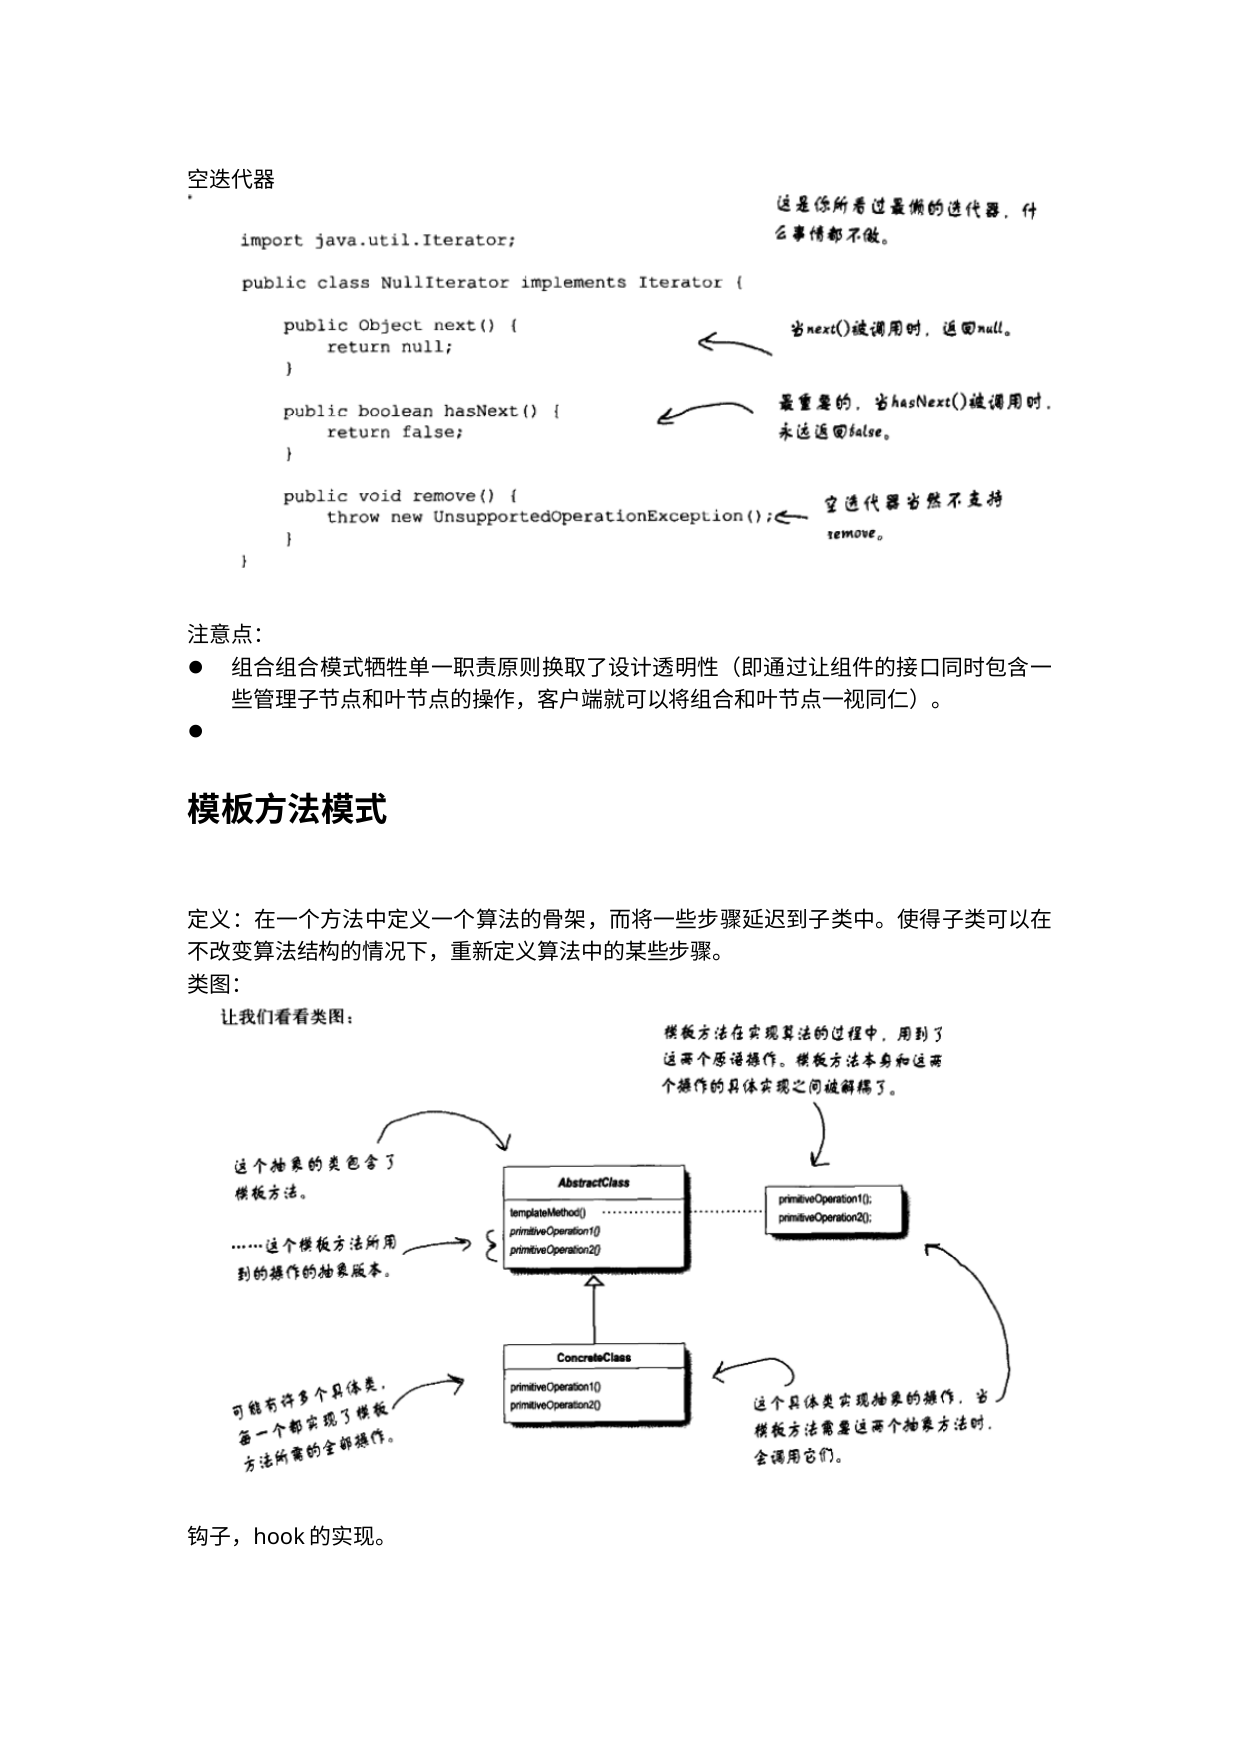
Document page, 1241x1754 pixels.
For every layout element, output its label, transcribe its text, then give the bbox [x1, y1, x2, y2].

text 注意点： [187, 617, 1053, 649]
picture [187, 998, 1053, 1513]
text 空迭代器 [187, 162, 1053, 194]
text 类图： [187, 966, 1053, 998]
subtitle 模板方法模式 [187, 774, 1053, 839]
picture [187, 194, 1053, 616]
list 组合组合模式牺牲单一职责原则换取了设计透明性（即通过让组件的接口同时包含一些管理子节点和叶节点的操作，客户端就可以将组合和叶节点一视同仁）。 [187, 649, 1053, 714]
text 定义：在一个方法中定义一个算法的骨架，而将一些步骤延迟到子类中。使得子类可以在不改变算法结构的情况下，重新定义算法中的某些步骤。 [187, 901, 1053, 966]
text 钩子，hook的实现。 [187, 1519, 1053, 1551]
